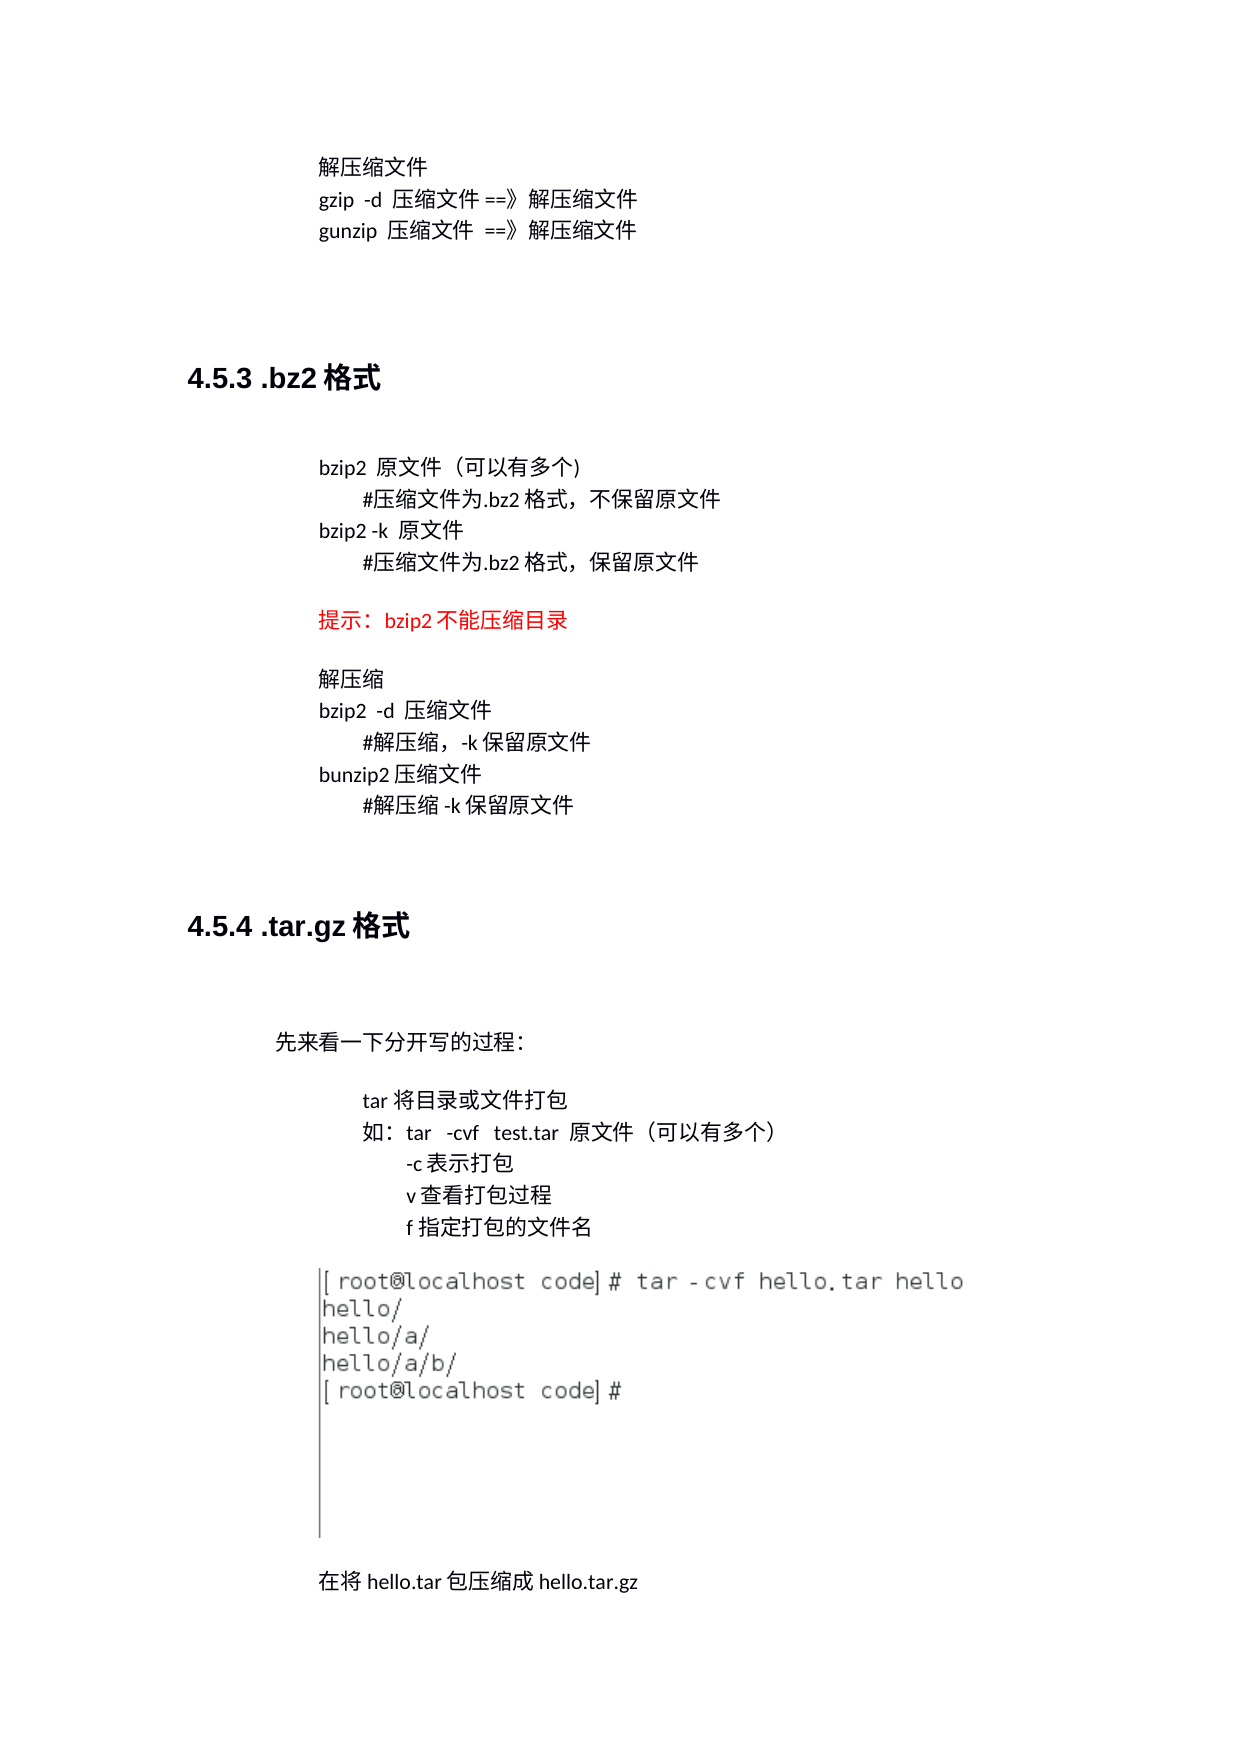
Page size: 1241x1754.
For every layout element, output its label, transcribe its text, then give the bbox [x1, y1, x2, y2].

text 解压缩文件 [275, 150, 1053, 182]
list 在将hello.tar包压缩成 hello.tar.gz [275, 1564, 1053, 1596]
text 解压缩 [275, 662, 1053, 693]
text -c表示打包 [362, 1146, 1053, 1178]
text tar 将目录或文件打包 [319, 1083, 1053, 1115]
text v查看打包过程 [362, 1178, 1053, 1210]
text #压缩文件为.bz2格式，不保留原文件 [319, 482, 1053, 513]
text bzip2 -k 原文件 [275, 513, 1053, 545]
text #解压缩，-k保留原文件 [319, 725, 1053, 757]
text 4.5.3 .bz2格式 [187, 354, 1053, 396]
text gzip -d 压缩文件 ==》解压缩文件 [275, 182, 1053, 213]
text 如：tar -cvf test.tar 原文件（可以有多个） [319, 1115, 1053, 1146]
text gunzip 压缩文件 ==》解压缩文件 [275, 213, 1053, 245]
picture [318, 1268, 1184, 1538]
text bzip2 原文件（可以有多个) [275, 450, 1053, 482]
text 4.5.4 .tar.gz格式 [187, 902, 1053, 945]
text 先来看一下分开写的过程： [231, 1025, 1053, 1056]
text bzip2 -d 压缩文件 [275, 693, 1053, 725]
text #解压缩 -k保留原文件 [319, 788, 1053, 820]
text #压缩文件为.bz2格式，保留原文件 [319, 545, 1053, 577]
text f 指定打包的文件名 [362, 1210, 1053, 1241]
text 提示：bzip2不能压缩目录 [275, 603, 1053, 635]
text bunzip2 压缩文件 [275, 757, 1053, 788]
